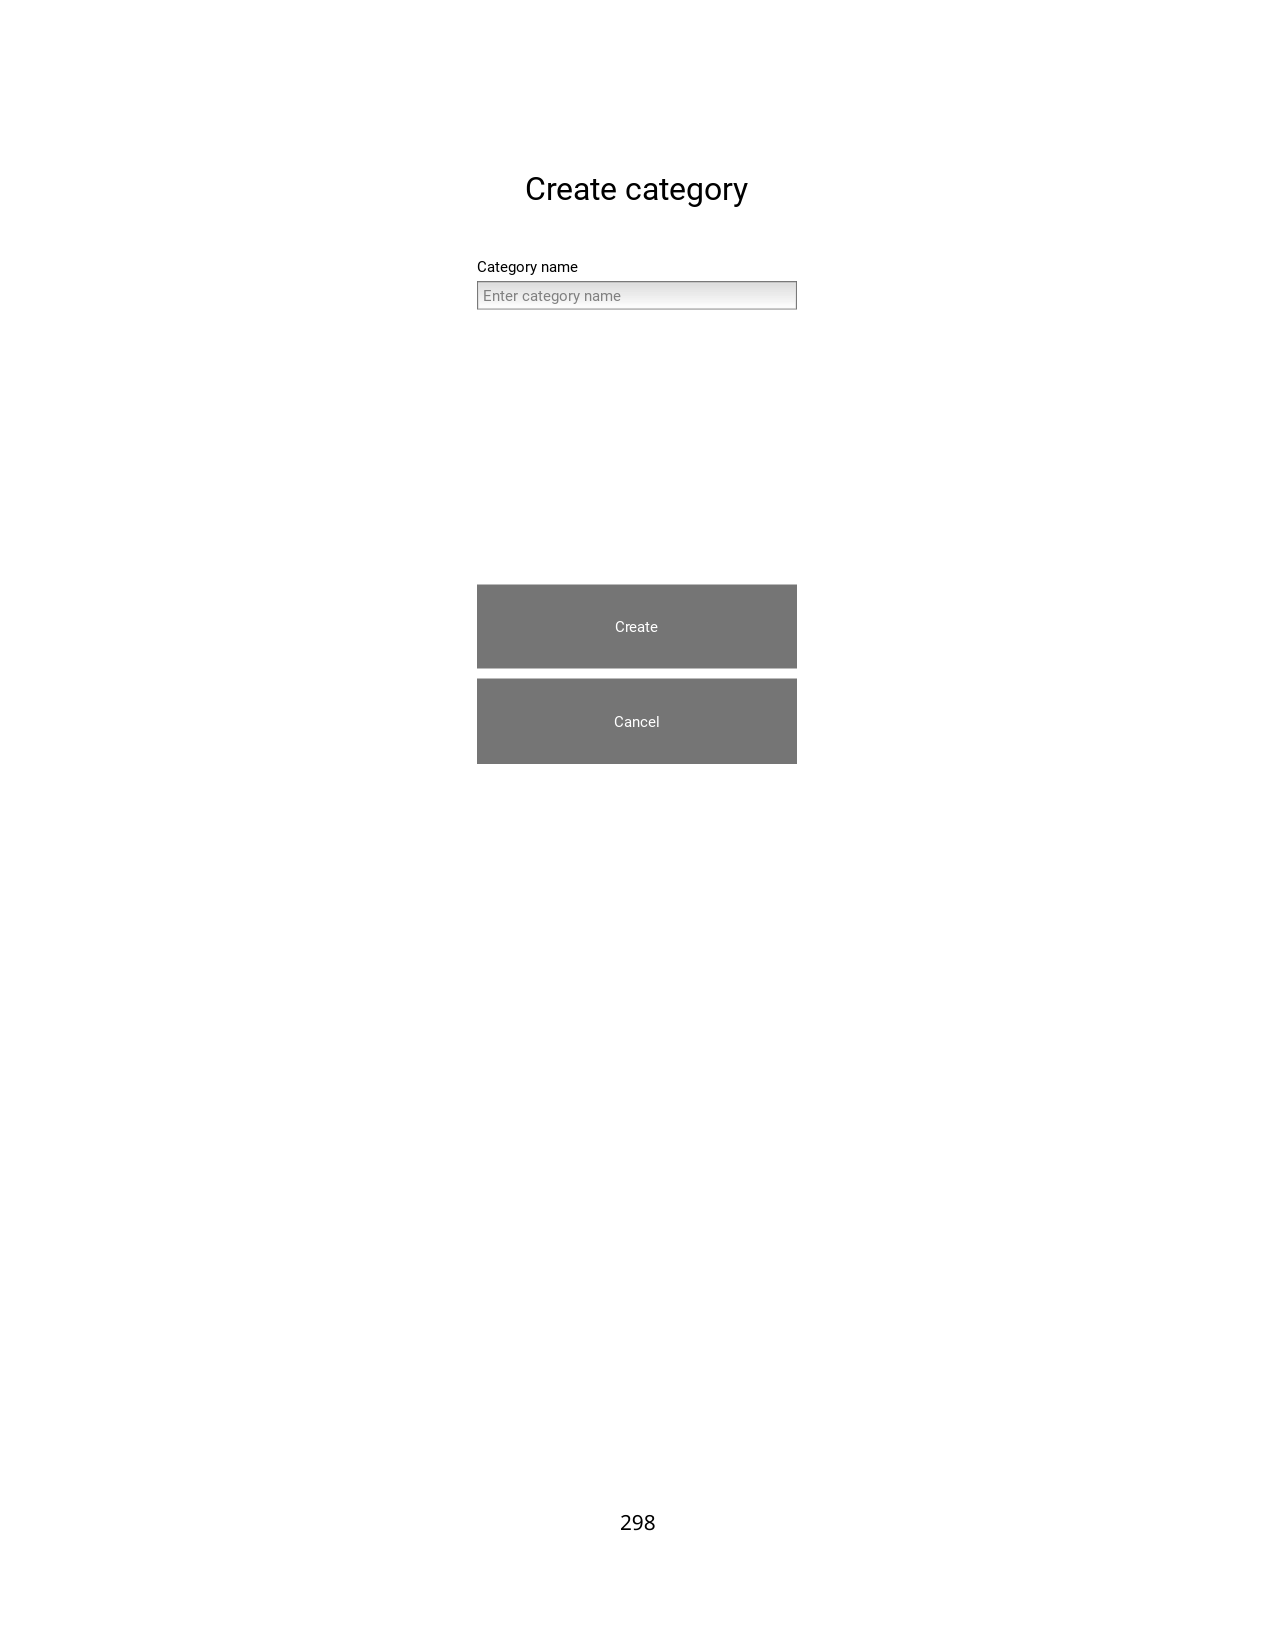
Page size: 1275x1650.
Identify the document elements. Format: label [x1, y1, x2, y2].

picture [464, 152, 810, 777]
